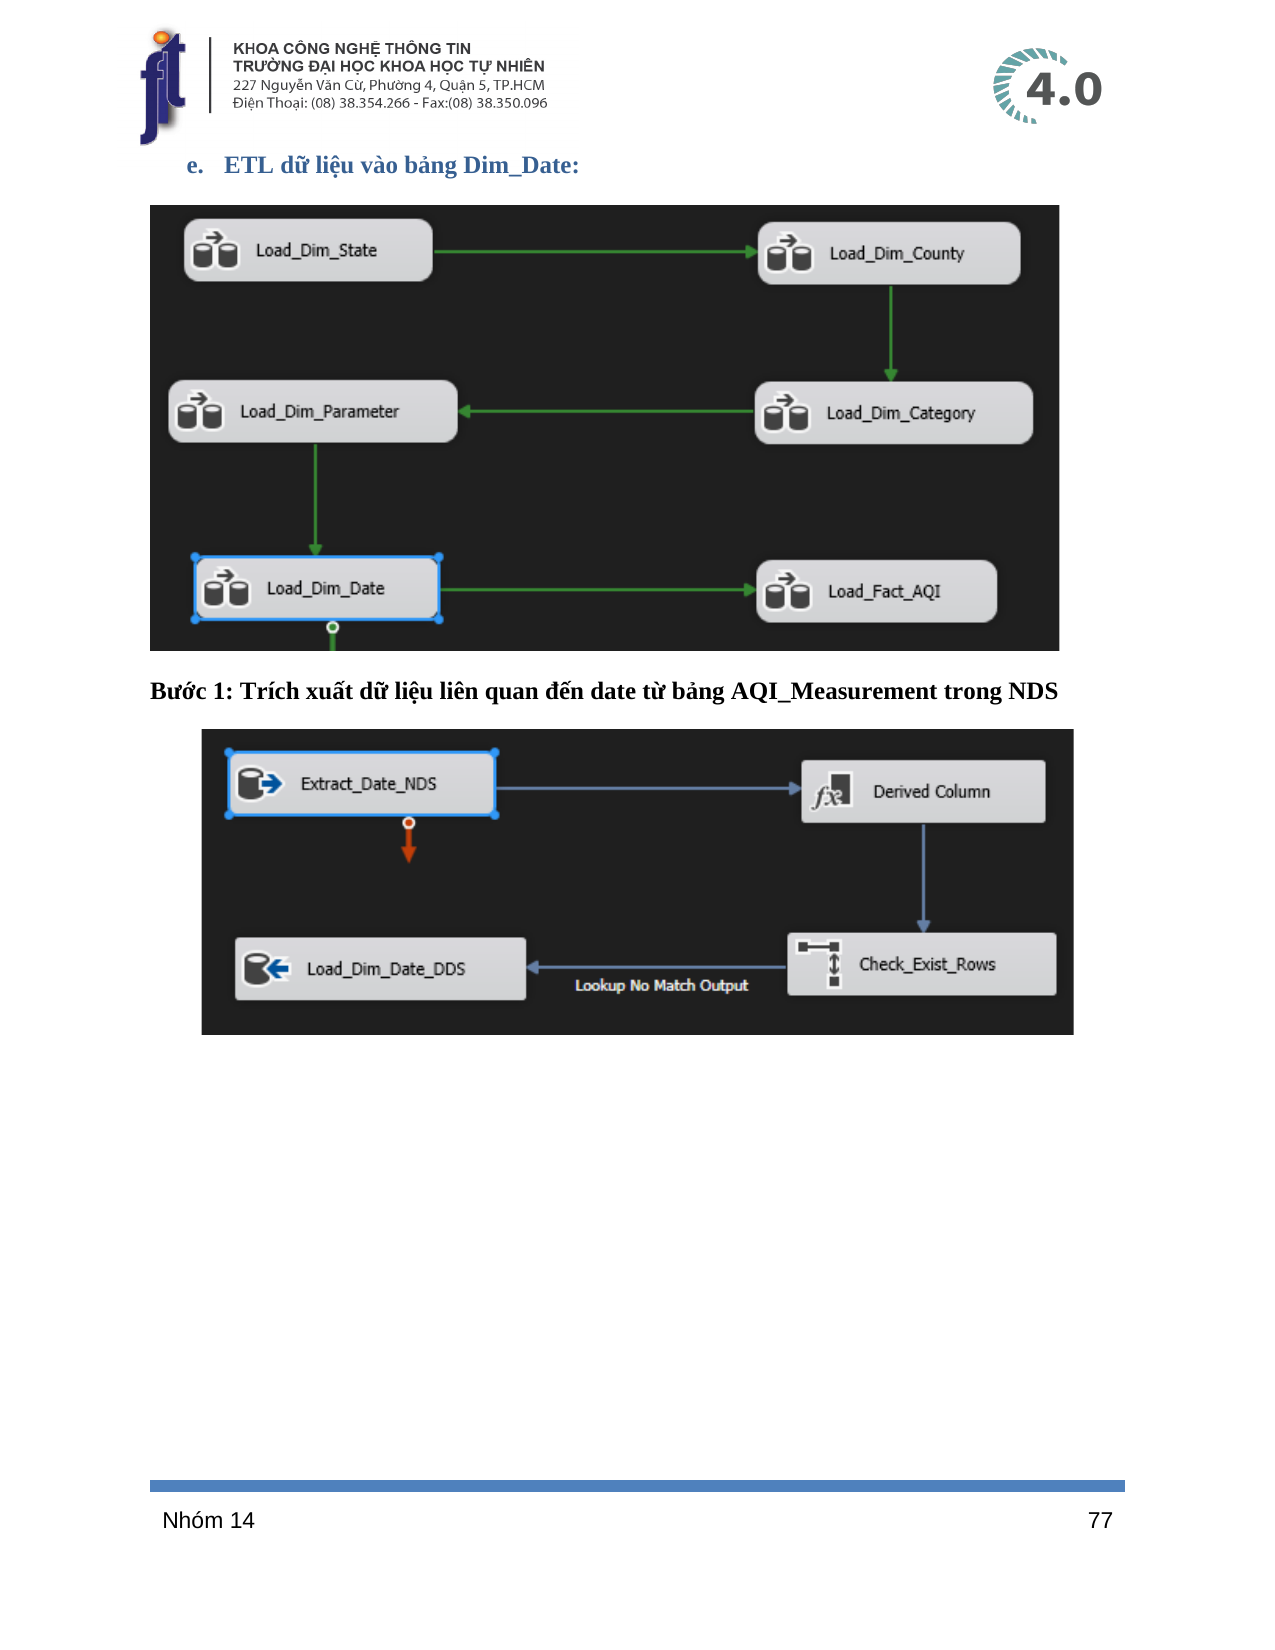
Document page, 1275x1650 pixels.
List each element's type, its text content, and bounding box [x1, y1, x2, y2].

picture [117, 21, 580, 167]
subtitle ETL dữ liệu vào bảng Dim_Date: [186, 150, 1125, 179]
picture [985, 41, 1108, 127]
picture [201, 729, 1074, 1035]
picture [150, 205, 1060, 651]
text Bước 1: Trích xuất dữ liệu liên quan đến date từ bảng AQI_Measurement trong NDS [150, 676, 1125, 704]
